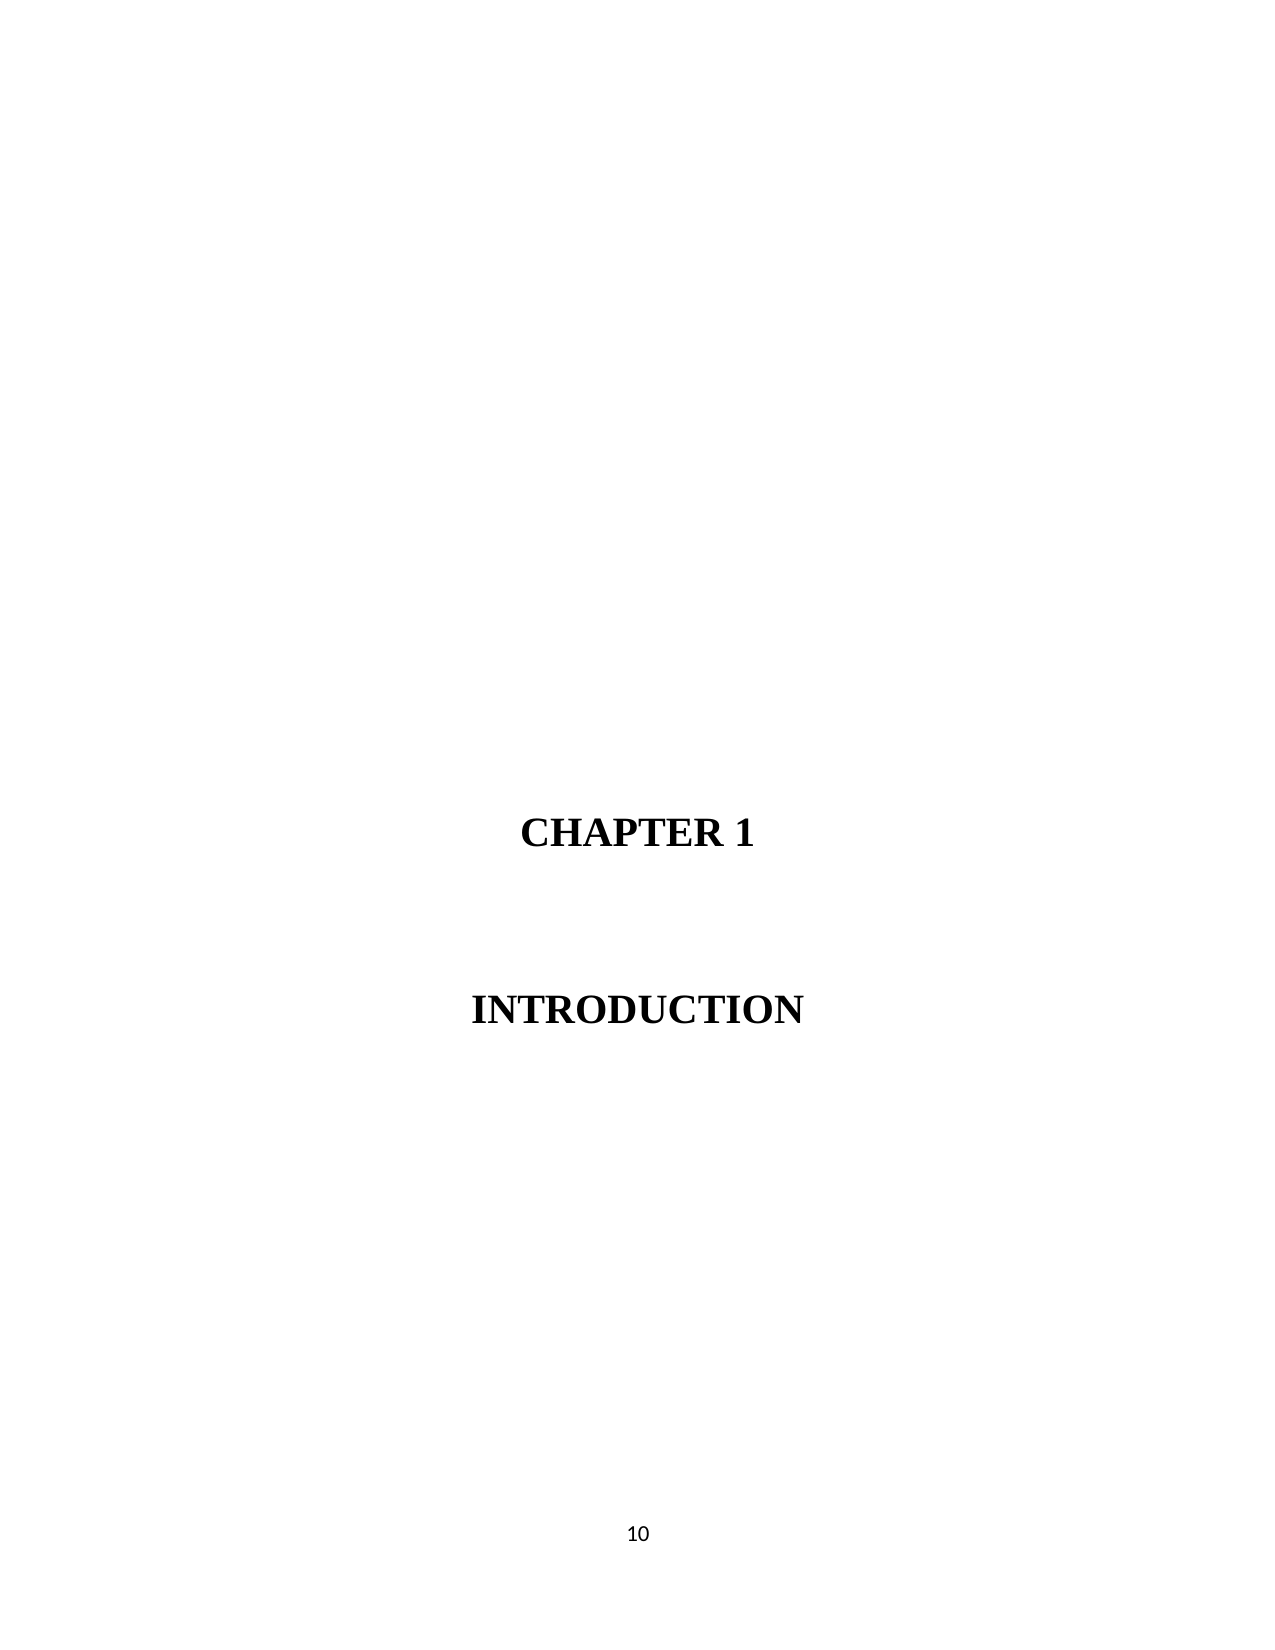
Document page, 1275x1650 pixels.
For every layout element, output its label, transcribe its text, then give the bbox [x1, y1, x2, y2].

text CHAPTER 1 [150, 808, 1125, 856]
text INTRODUCTION [150, 985, 1125, 1033]
